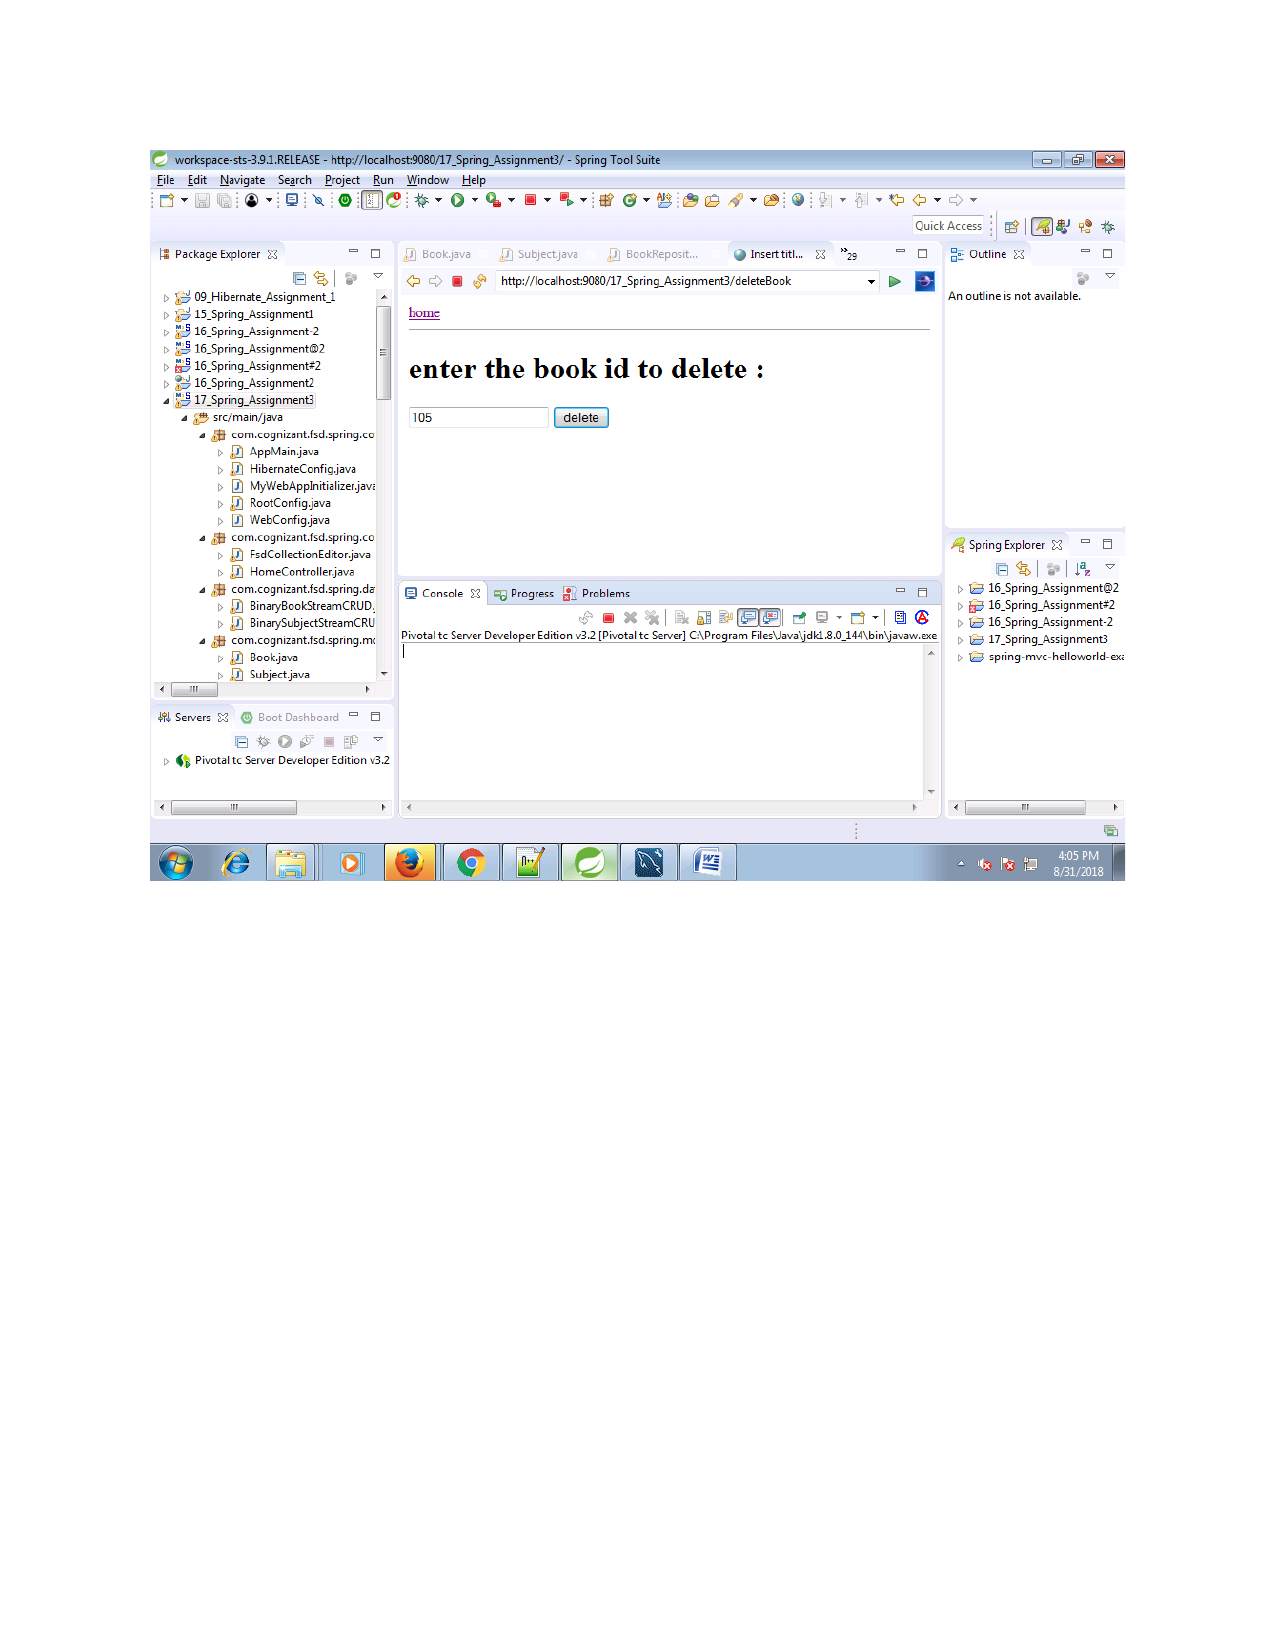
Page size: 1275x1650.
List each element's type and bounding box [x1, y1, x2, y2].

picture [150, 150, 1125, 881]
